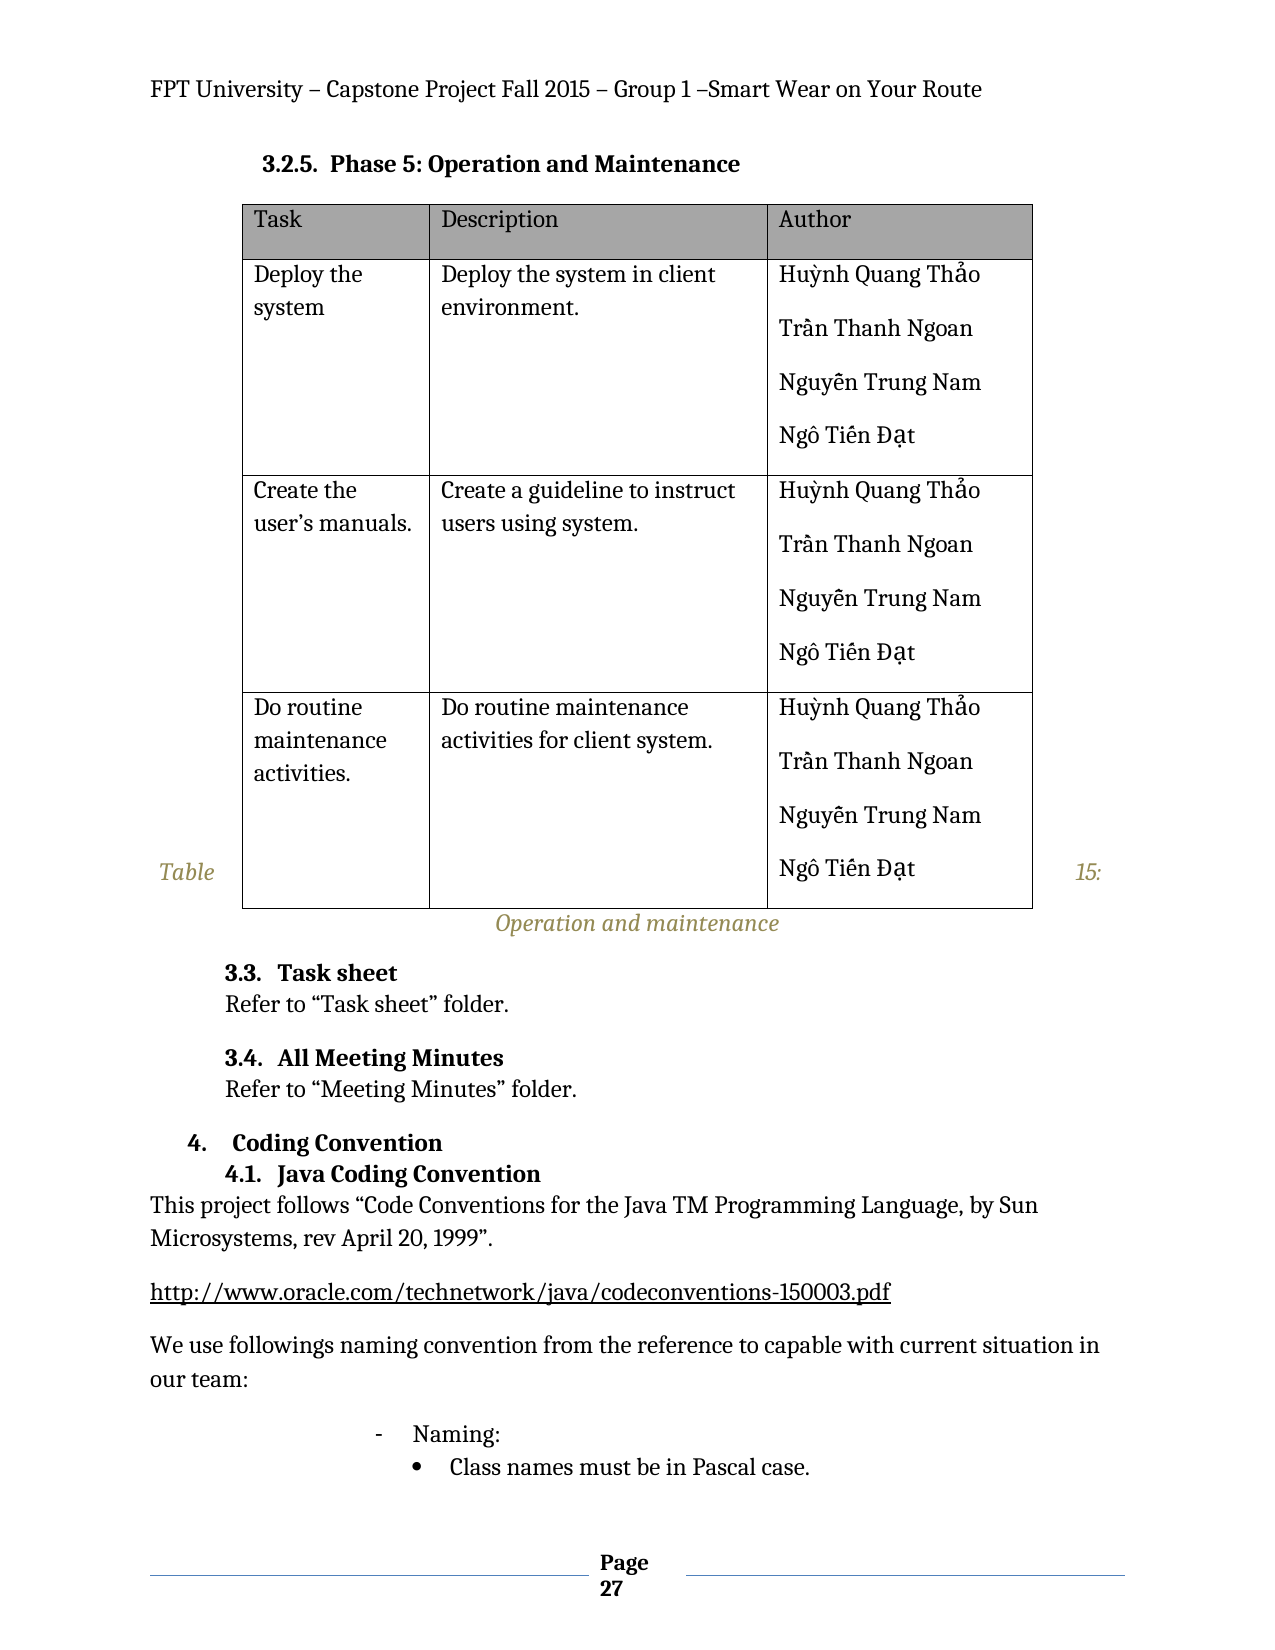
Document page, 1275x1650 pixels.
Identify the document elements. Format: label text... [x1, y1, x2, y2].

subtitle Java Coding Convention [225, 1160, 1125, 1188]
table_cell Create a guideline to instruct users using system. [430, 476, 767, 692]
table_header Author [768, 205, 1032, 259]
table_cell Huỳnh Quang Thảo Trần Thanh Ngoan Nguyễn Trung Nam Ngô Tiến Đạt [768, 260, 1032, 475]
list Class names must be in Pascal case. [412, 1453, 1125, 1482]
table_cell Do routine maintenance activities. [243, 693, 429, 908]
subtitle Coding Convention [187, 1129, 1125, 1157]
list Refer to “Task sheet” folder. [225, 990, 1125, 1019]
table_cell Huỳnh Quang Thảo Trần Thanh Ngoan Nguyễn Trung Nam Ngô Tiến Đạt [768, 693, 1032, 908]
table_cell Do routine maintenance activities for client system. [430, 693, 767, 908]
list Refer to “Meeting Minutes” folder. [225, 1075, 1125, 1103]
table_header Task [243, 205, 429, 259]
table_cell Huỳnh Quang Thảo Trần Thanh Ngoan Nguyễn Trung Nam Ngô Tiến Đạt [768, 476, 1032, 692]
list Naming: [375, 1418, 1125, 1449]
text This project follows “Code Conventions for the Java TM Programming Language, by Sun Microsystems, rev April 20, 1999”. [150, 1191, 1125, 1252]
table_header Description [430, 205, 767, 259]
subtitle Phase 5: Operation and Maintenance [262, 150, 1125, 179]
table_cell Deploy the system [243, 260, 429, 475]
subtitle Task sheet [225, 959, 1125, 988]
table_cell Create the user’s manuals. [243, 476, 429, 692]
text We use followings naming convention from the reference to capable with current situation in our team: [150, 1331, 1125, 1393]
table_cell Deploy the system in client environment. [430, 260, 767, 475]
subtitle All Meeting Minutes [225, 1044, 1125, 1072]
text http://www.oracle.com/technetwork/java/codeconventions-150003.pdf [150, 1278, 1125, 1306]
text Table 15: Operation and maintenance [150, 857, 1125, 938]
